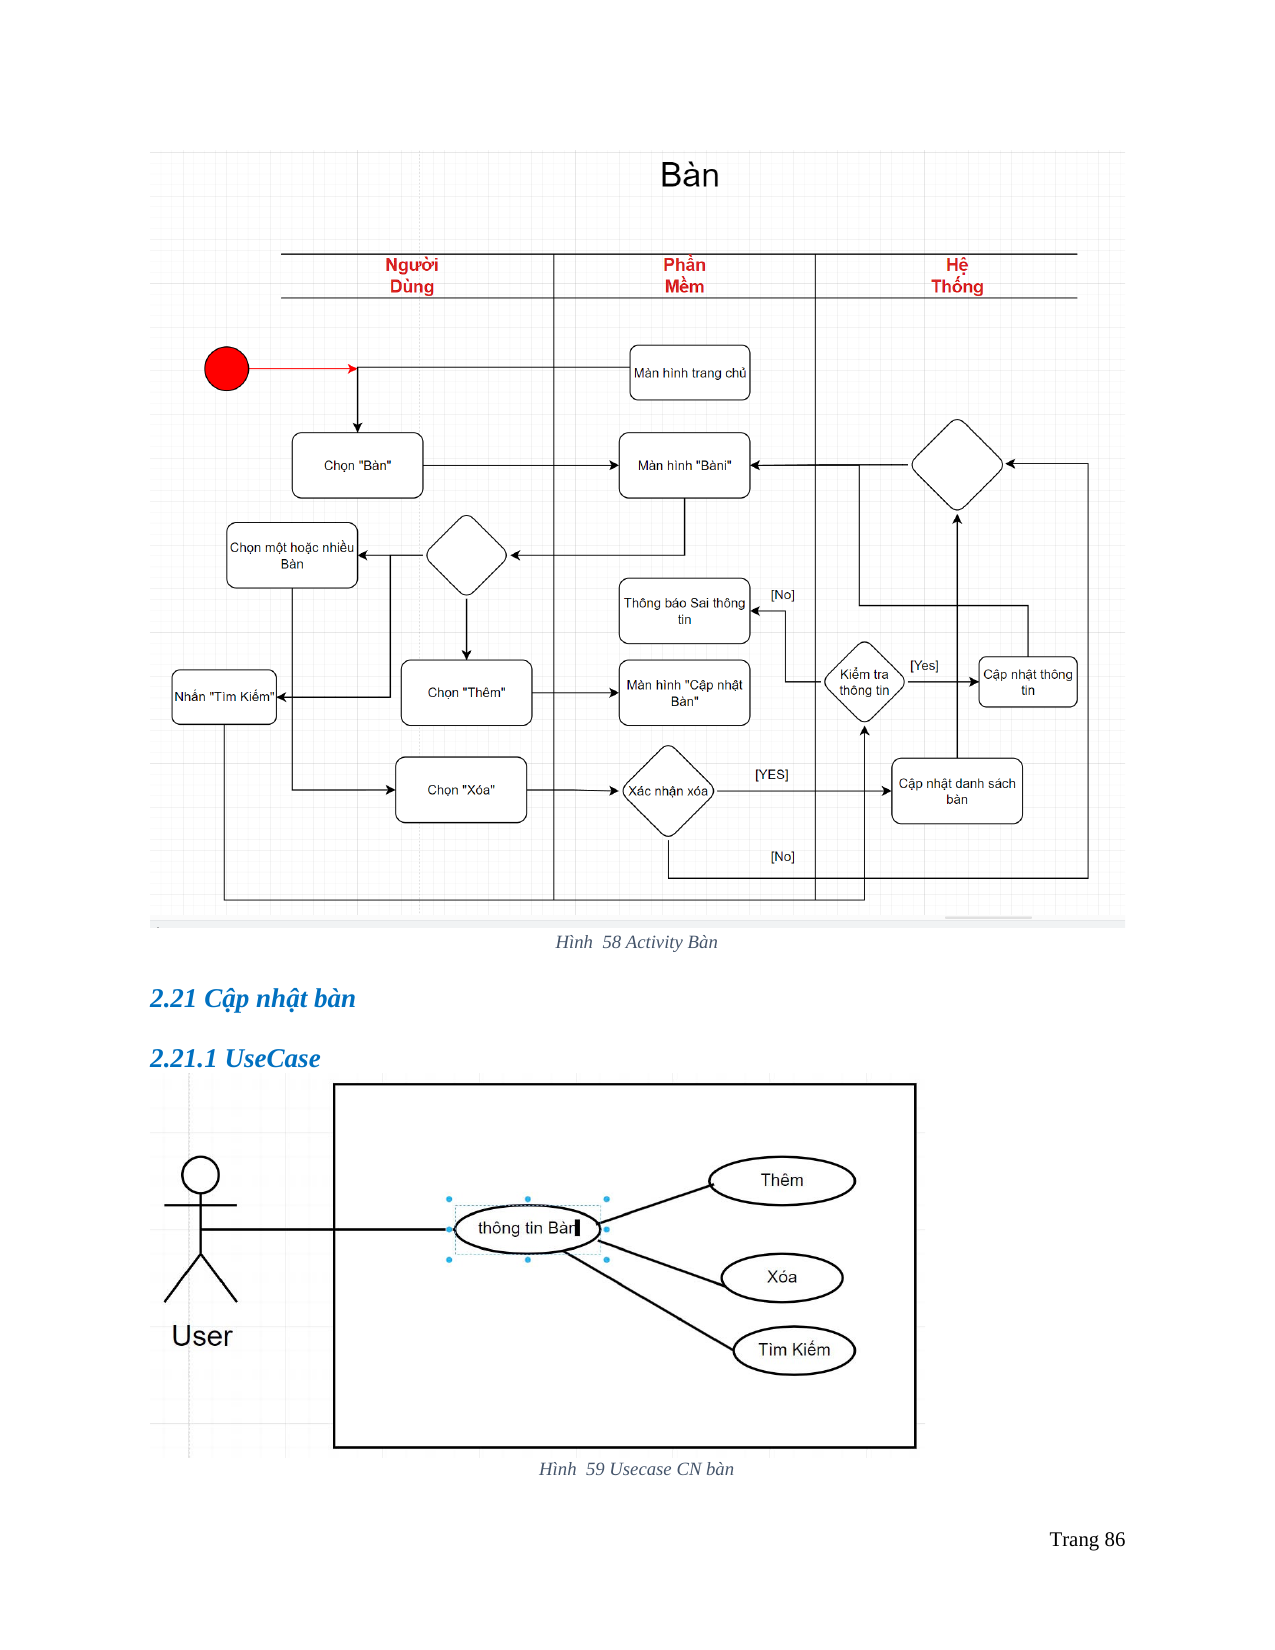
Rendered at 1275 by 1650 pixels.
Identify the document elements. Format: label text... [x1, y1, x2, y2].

text Hình 59 Usecase CN bàn [150, 1458, 1125, 1479]
picture [150, 1073, 926, 1458]
text Hình 58 Activity Bàn [150, 931, 1125, 953]
subtitle 2.21.1 UseCase [150, 1042, 1125, 1073]
subtitle 2.21 Cập nhật bàn [150, 982, 1125, 1013]
picture [150, 150, 1125, 928]
